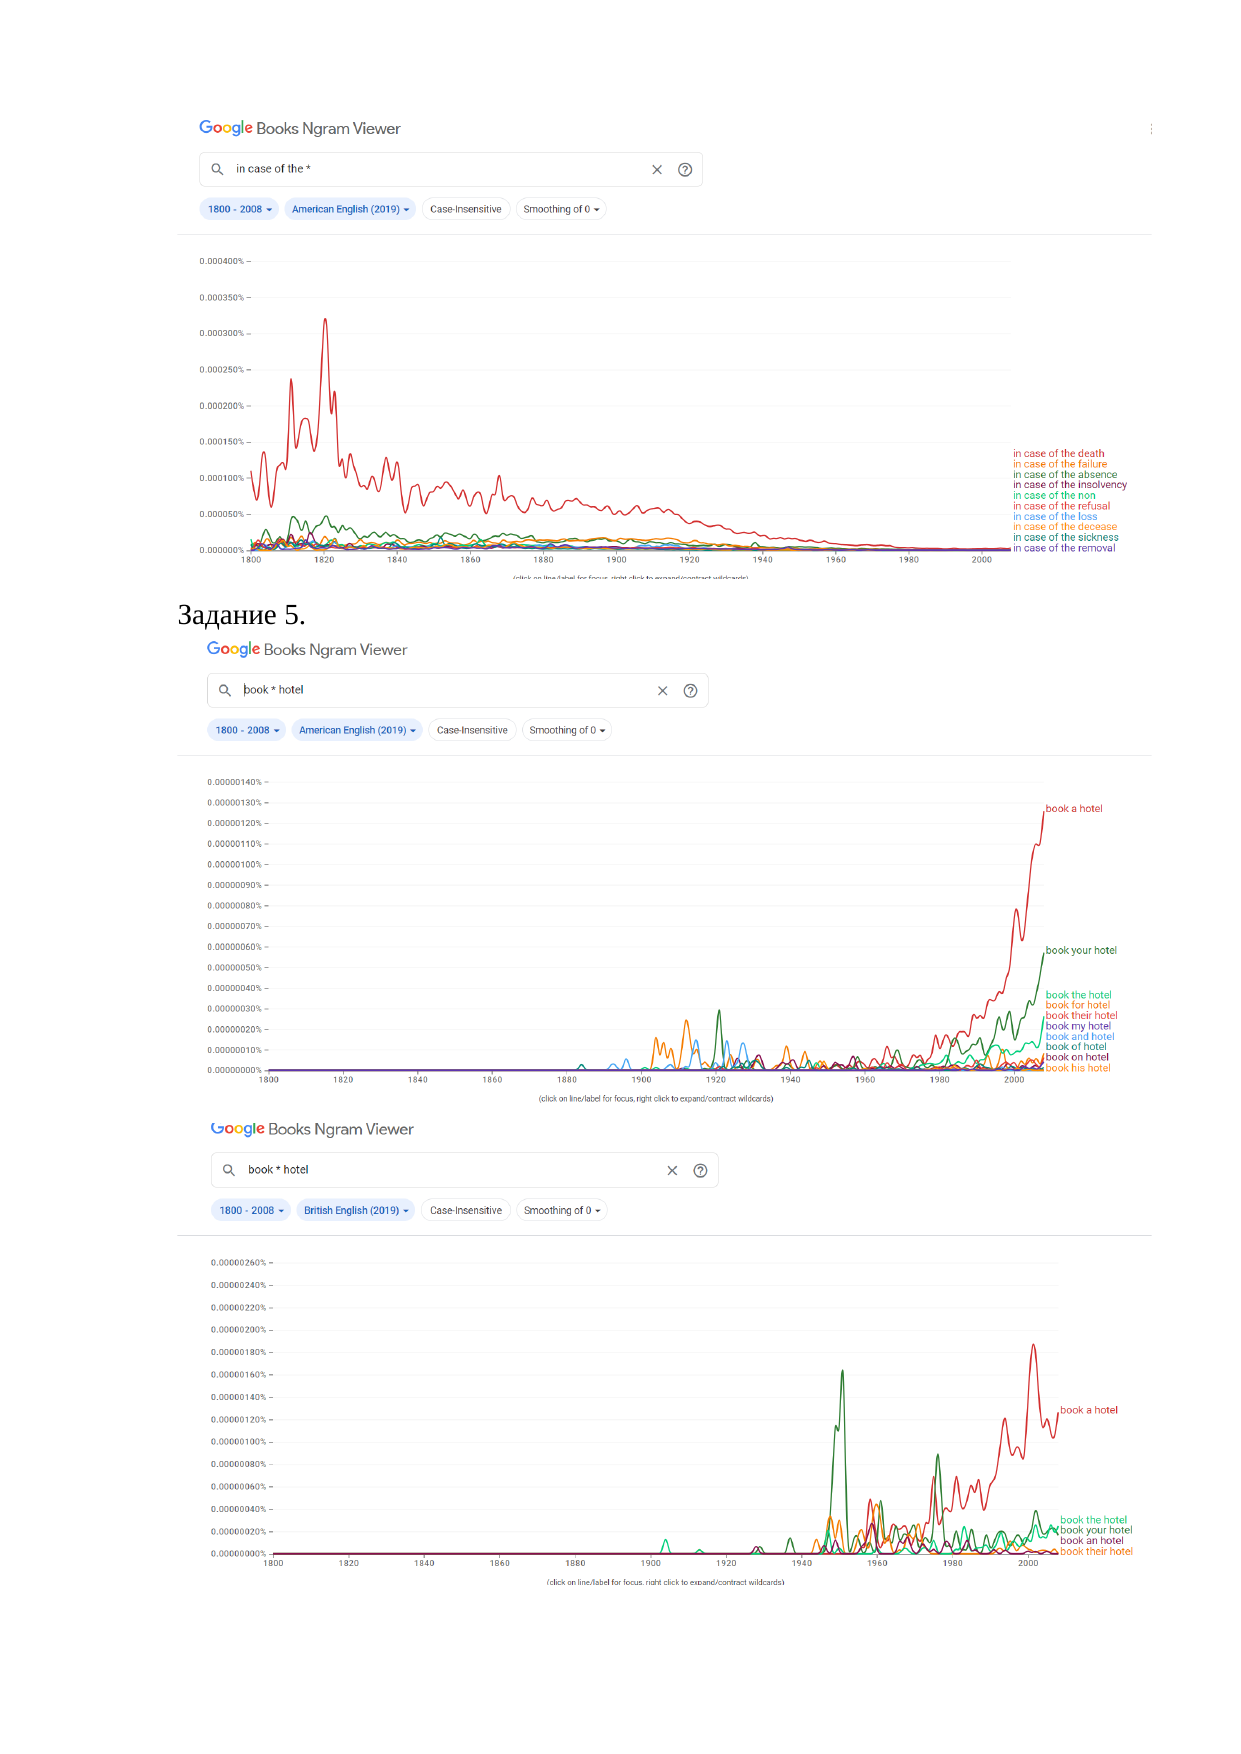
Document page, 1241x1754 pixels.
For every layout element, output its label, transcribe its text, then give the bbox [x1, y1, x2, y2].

picture [177, 1123, 1152, 1585]
picture [177, 118, 1152, 579]
text Задание 5. [177, 597, 1152, 632]
picture [177, 632, 1152, 1105]
